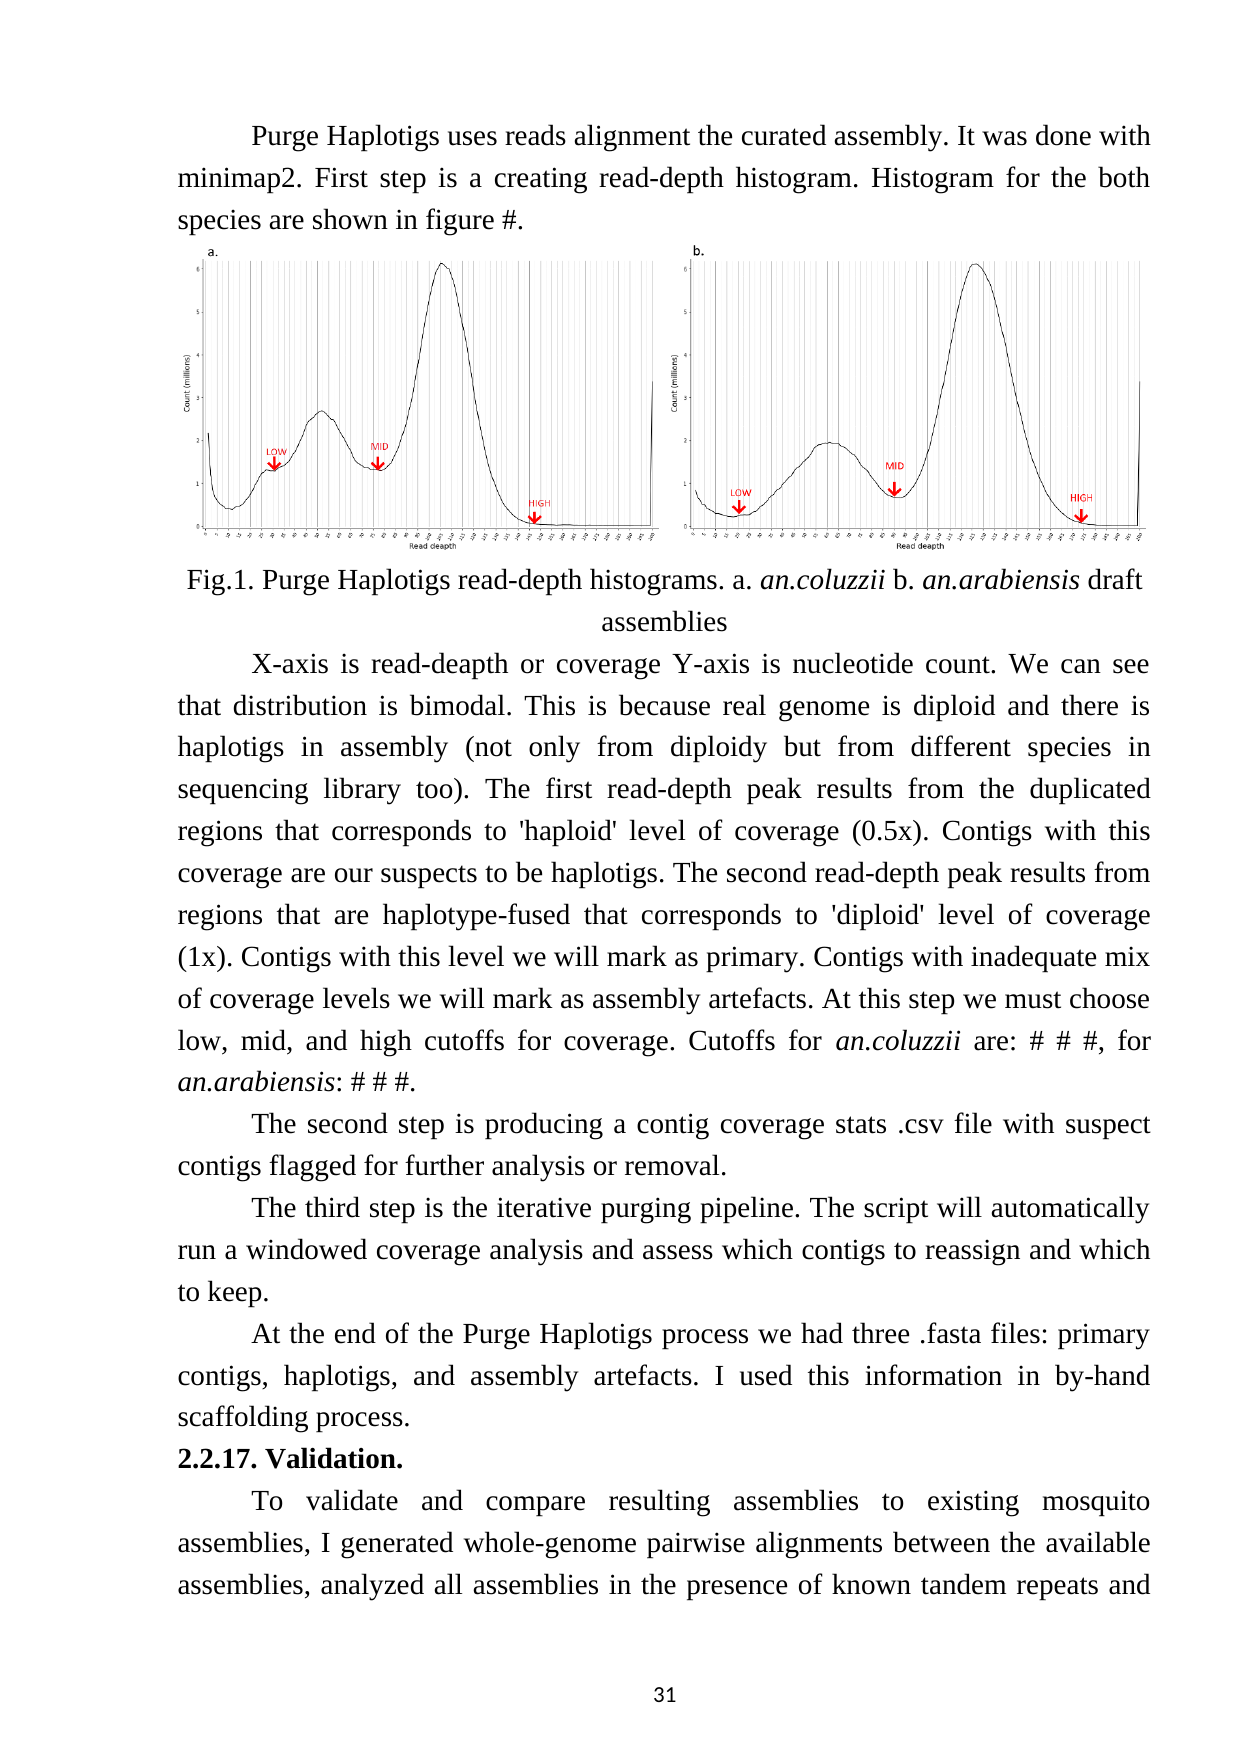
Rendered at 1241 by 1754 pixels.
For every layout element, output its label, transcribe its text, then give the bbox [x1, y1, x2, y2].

text Purge Haplotigs read-depth histograms. a. an.coluzzii b. an.arabiensis draft assemblies [177, 562, 1152, 637]
text At the end of the Purge Haplotigs process we had three .fasta files: primary contigs, haplotigs, and assembly artefacts. I used this information in by-hand scaffolding process. [177, 1316, 1152, 1433]
text The third step is the iterative purging pipeline. The script will automatically run a windowed coverage analysis and assess which contigs to reassign and which to keep. [177, 1190, 1152, 1307]
text Purge Haplotigs uses reads alignment the curated assembly. It was done with minimap2. First step is a creating read-depth histogram. Histogram for the both species are shown in figure #. [177, 118, 1152, 235]
picture [177, 243, 1152, 554]
text Validation. [177, 1441, 1152, 1475]
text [177, 1483, 1152, 1601]
text The second step is producing a contig coverage stats .csv file with suspect contigs flagged for further analysis or removal. [177, 1106, 1152, 1182]
text X-axis is read-deapth or coverage Y-axis is nucleotide count. We can see that distribution is bimodal. This is because real genome is diploid and there is haplotigs in assembly (not only from diploidy but from different species in sequencing library too). The first read-depth peak results from the duplicated regions that corresponds to 'haploid' level of coverage (0.5x). Contigs with this coverage are our suspects to be haplotigs. The second read-depth peak results from regions that are haplotype-fused that corresponds to 'diploid' level of coverage (1x). Contigs with this level we will mark as primary. Contigs with inadequate mix of coverage levels we will mark as assembly artefacts. At this step we must choose low, mid, and high cutoffs for coverage. Cutoffs for an.coluzzii are: # # #, for an.arabiensis: # # #. [177, 646, 1152, 1098]
